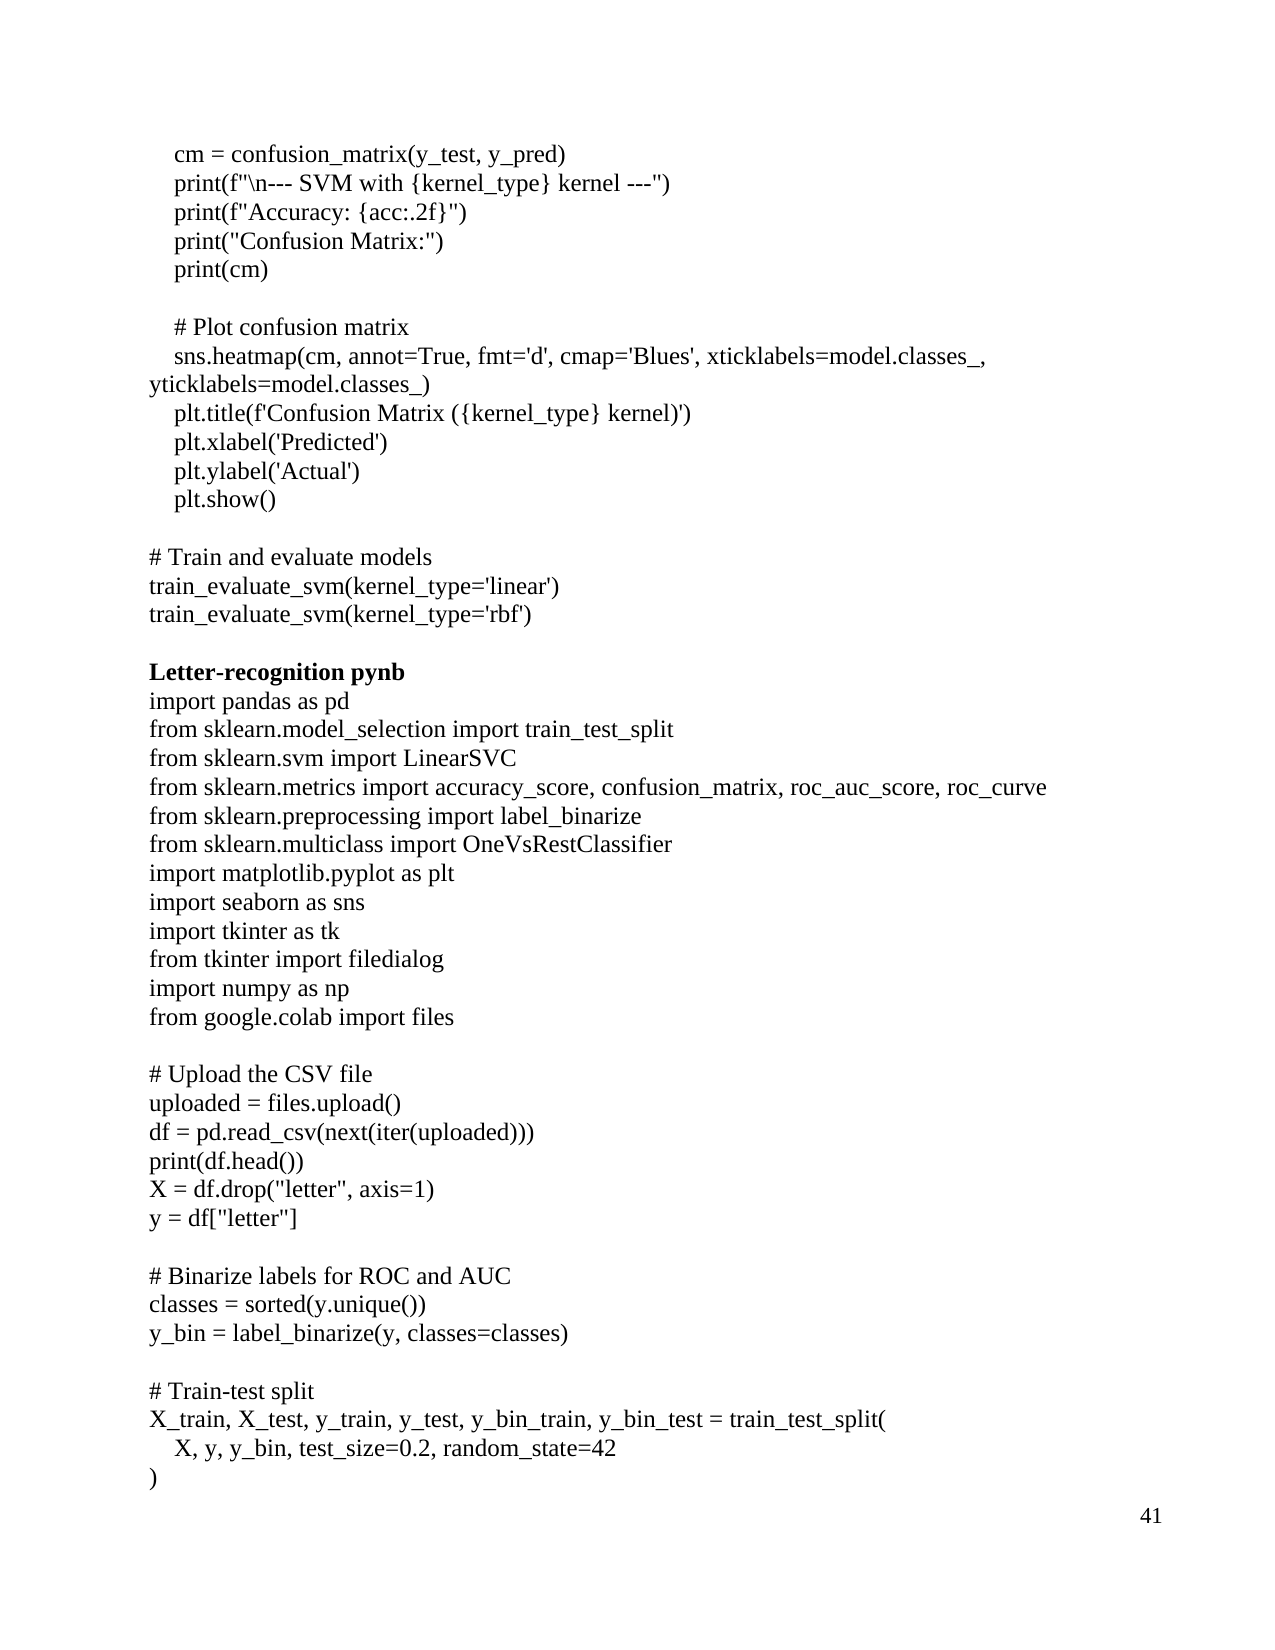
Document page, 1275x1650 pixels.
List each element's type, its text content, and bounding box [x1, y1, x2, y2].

text from sklearn.metrics import accuracy_score, confusion_matrix, roc_auc_score, roc_curve [149, 772, 1162, 801]
text X = df.drop("letter", axis=1) [149, 1174, 1162, 1203]
text plt.show() [149, 484, 1162, 513]
text classes = sorted(y.unique()) [149, 1289, 1162, 1318]
text df = pd.read_csv(next(iter(uploaded))) [149, 1117, 1162, 1146]
text plt.title(f'Confusion Matrix ({kernel_type} kernel)') [149, 398, 1162, 427]
text # Train-test split [149, 1376, 1162, 1404]
text from sklearn.preprocessing import label_binarize [149, 801, 1162, 829]
text from tkinter import filedialog [149, 944, 1162, 973]
text print("Confusion Matrix:") [149, 226, 1162, 254]
text import matplotlib.pyplot as plt [149, 858, 1162, 887]
text Letter-recognition pynb [149, 657, 1162, 686]
text print(f"\n--- SVM with {kernel_type} kernel ---") [149, 168, 1162, 197]
text y = df["letter"] [149, 1203, 1162, 1232]
text y_bin = label_binarize(y, classes=classes) [149, 1318, 1162, 1347]
text X, y, y_bin, test_size=0.2, random_state=42 [149, 1433, 1162, 1462]
text # Train and evaluate models [149, 542, 1162, 571]
text # Binarize labels for ROC and AUC [149, 1261, 1162, 1289]
text sns.heatmap(cm, annot=True, fmt='d', cmap='Blues', xticklabels=model.classes_, yticklabels=model.classes_) [149, 341, 1162, 398]
text from google.colab import files [149, 1002, 1162, 1031]
text import tkinter as tk [149, 916, 1162, 944]
text plt.ylabel('Actual') [149, 456, 1162, 484]
text from sklearn.svm import LinearSVC [149, 743, 1162, 772]
text # Upload the CSV file [149, 1059, 1162, 1088]
text import seaborn as sns [149, 887, 1162, 916]
text uploaded = files.upload() [149, 1088, 1162, 1117]
text print(df.head()) [149, 1146, 1162, 1174]
text from sklearn.model_selection import train_test_split [149, 714, 1162, 743]
text ) [149, 1462, 1162, 1491]
text train_evaluate_svm(kernel_type='linear') [149, 571, 1162, 599]
text import pandas as pd [149, 686, 1162, 714]
text import numpy as np [149, 973, 1162, 1002]
text print(f"Accuracy: {acc:.2f}") [149, 197, 1162, 226]
text # Plot confusion matrix [149, 312, 1162, 341]
text cm = confusion_matrix(y_test, y_pred) [149, 139, 1162, 168]
text X_train, X_test, y_train, y_test, y_bin_train, y_bin_test = train_test_split( [149, 1404, 1162, 1433]
text from sklearn.multiclass import OneVsRestClassifier [149, 829, 1162, 858]
text train_evaluate_svm(kernel_type='rbf') [149, 599, 1162, 628]
text plt.xlabel('Predicted') [149, 427, 1162, 456]
text print(cm) [149, 254, 1162, 283]
